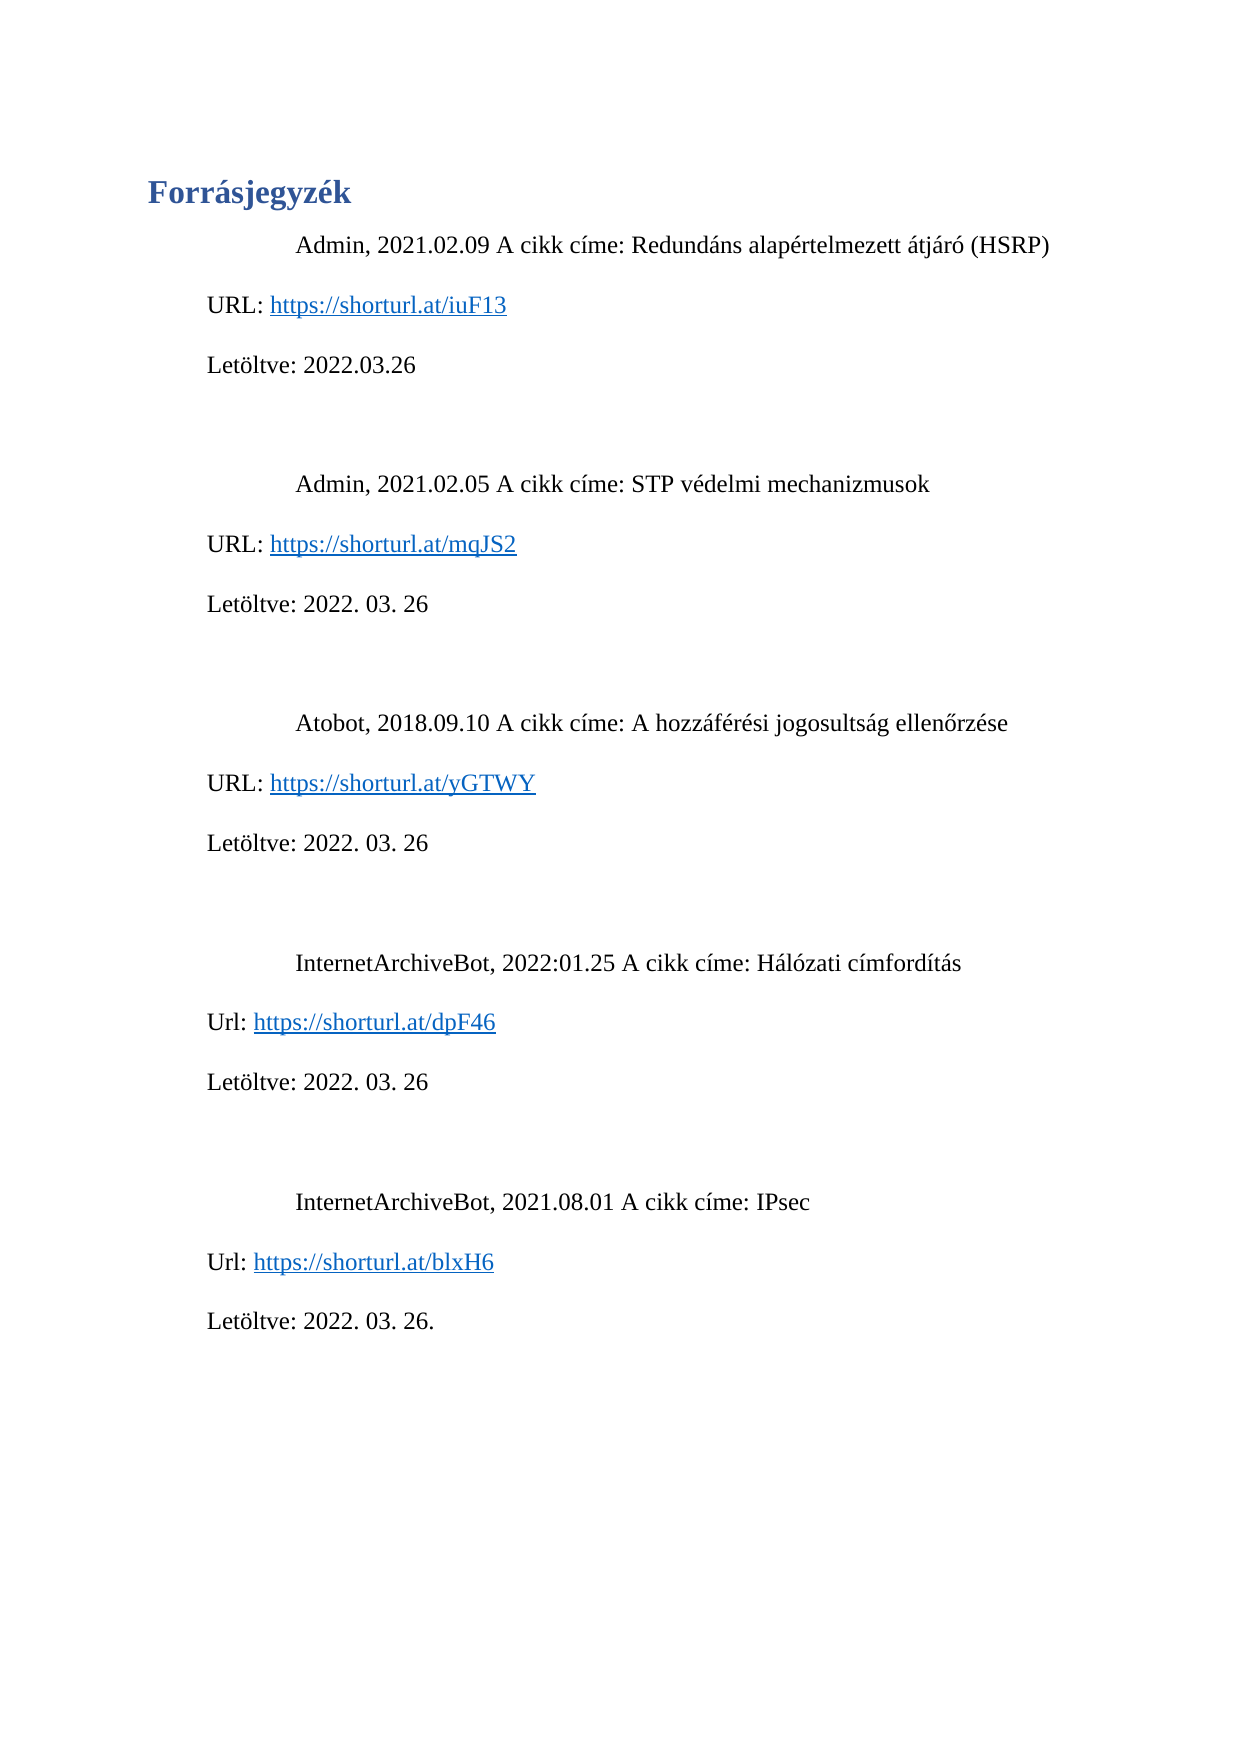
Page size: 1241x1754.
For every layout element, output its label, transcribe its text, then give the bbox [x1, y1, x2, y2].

text InternetArchiveBot, 2021.08.01 A cikk címe: IPsec [221, 1187, 1093, 1216]
text Url: https://shorturl.at/blxH6 [148, 1247, 1093, 1275]
text InternetArchiveBot, 2022:01.25 A cikk címe: Hálózati címfordítás [221, 948, 1093, 976]
text Atobot, 2018.09.10 A cikk címe: A hozzáférési jogosultság ellenőrzése [221, 708, 1093, 737]
text URL: https://shorturl.at/iuF13 [148, 290, 1093, 319]
text URL: https://shorturl.at/yGTWY [148, 768, 1093, 797]
text Admin, 2021.02.09 A cikk címe: Redundáns alapértelmezett átjáró (HSRP) [295, 230, 1093, 259]
text Letöltve: 2022.03.26 [148, 350, 1093, 378]
subtitle Forrásjegyzék [148, 173, 1093, 211]
text Url: https://shorturl.at/dpF46 [148, 1007, 1093, 1036]
text Admin, 2021.02.05 A cikk címe: STP védelmi mechanizmusok [221, 469, 1093, 498]
text Letöltve: 2022. 03. 26 [148, 1067, 1093, 1096]
text Letöltve: 2022. 03. 26. [148, 1306, 1093, 1335]
text Letöltve: 2022. 03. 26 [148, 828, 1093, 857]
text URL: https://shorturl.at/mqJS2 [148, 529, 1093, 558]
text Letöltve: 2022. 03. 26 [148, 589, 1093, 618]
